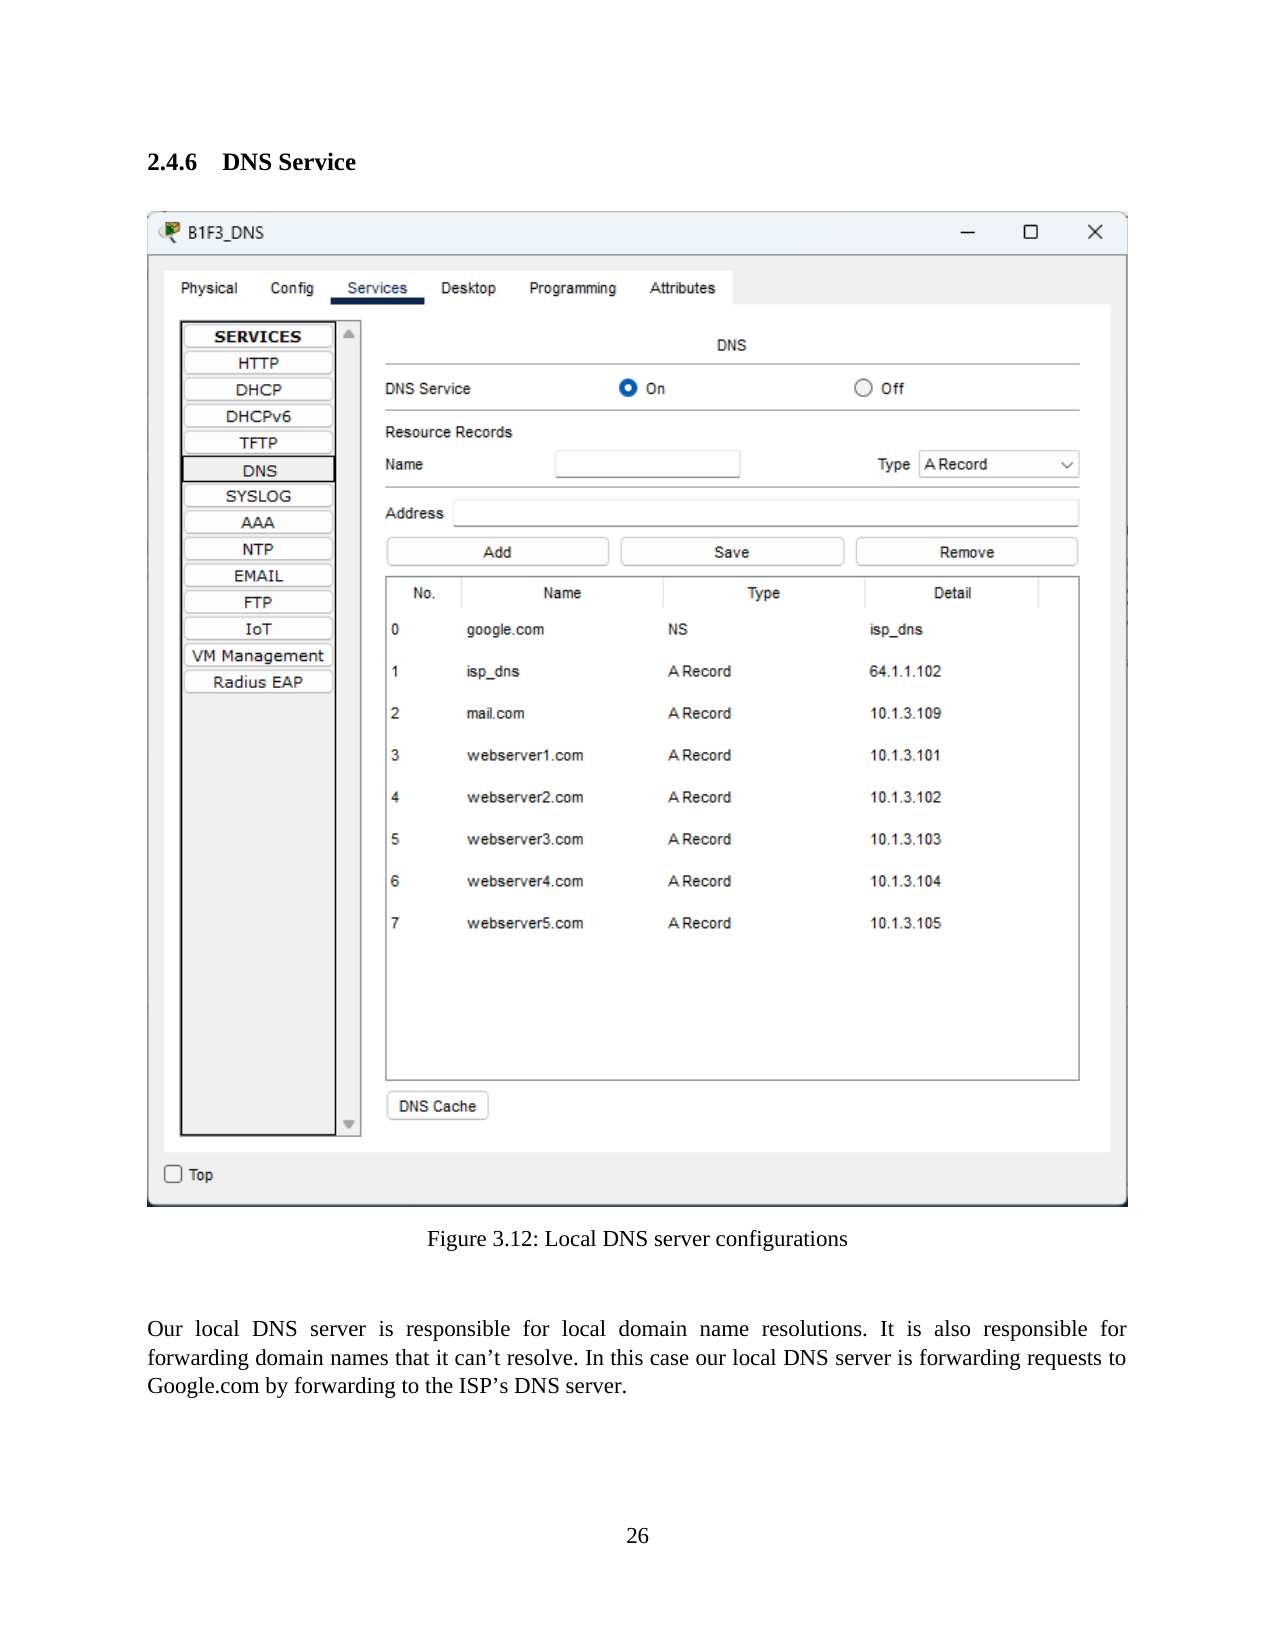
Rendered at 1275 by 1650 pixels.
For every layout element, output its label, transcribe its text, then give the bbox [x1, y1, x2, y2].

subtitle DNS Service [147, 147, 1128, 176]
text Figure 3.12: Local DNS server configurations [147, 1225, 1128, 1251]
text Our local DNS server is responsible for local domain name resolutions. It is also responsible for forwarding domain names that it can’t resolve. In this case our local DNS server is forwarding requests to Google.com by forwarding to the ISP’s DNS server. [147, 1315, 1128, 1398]
picture [147, 211, 1128, 1207]
